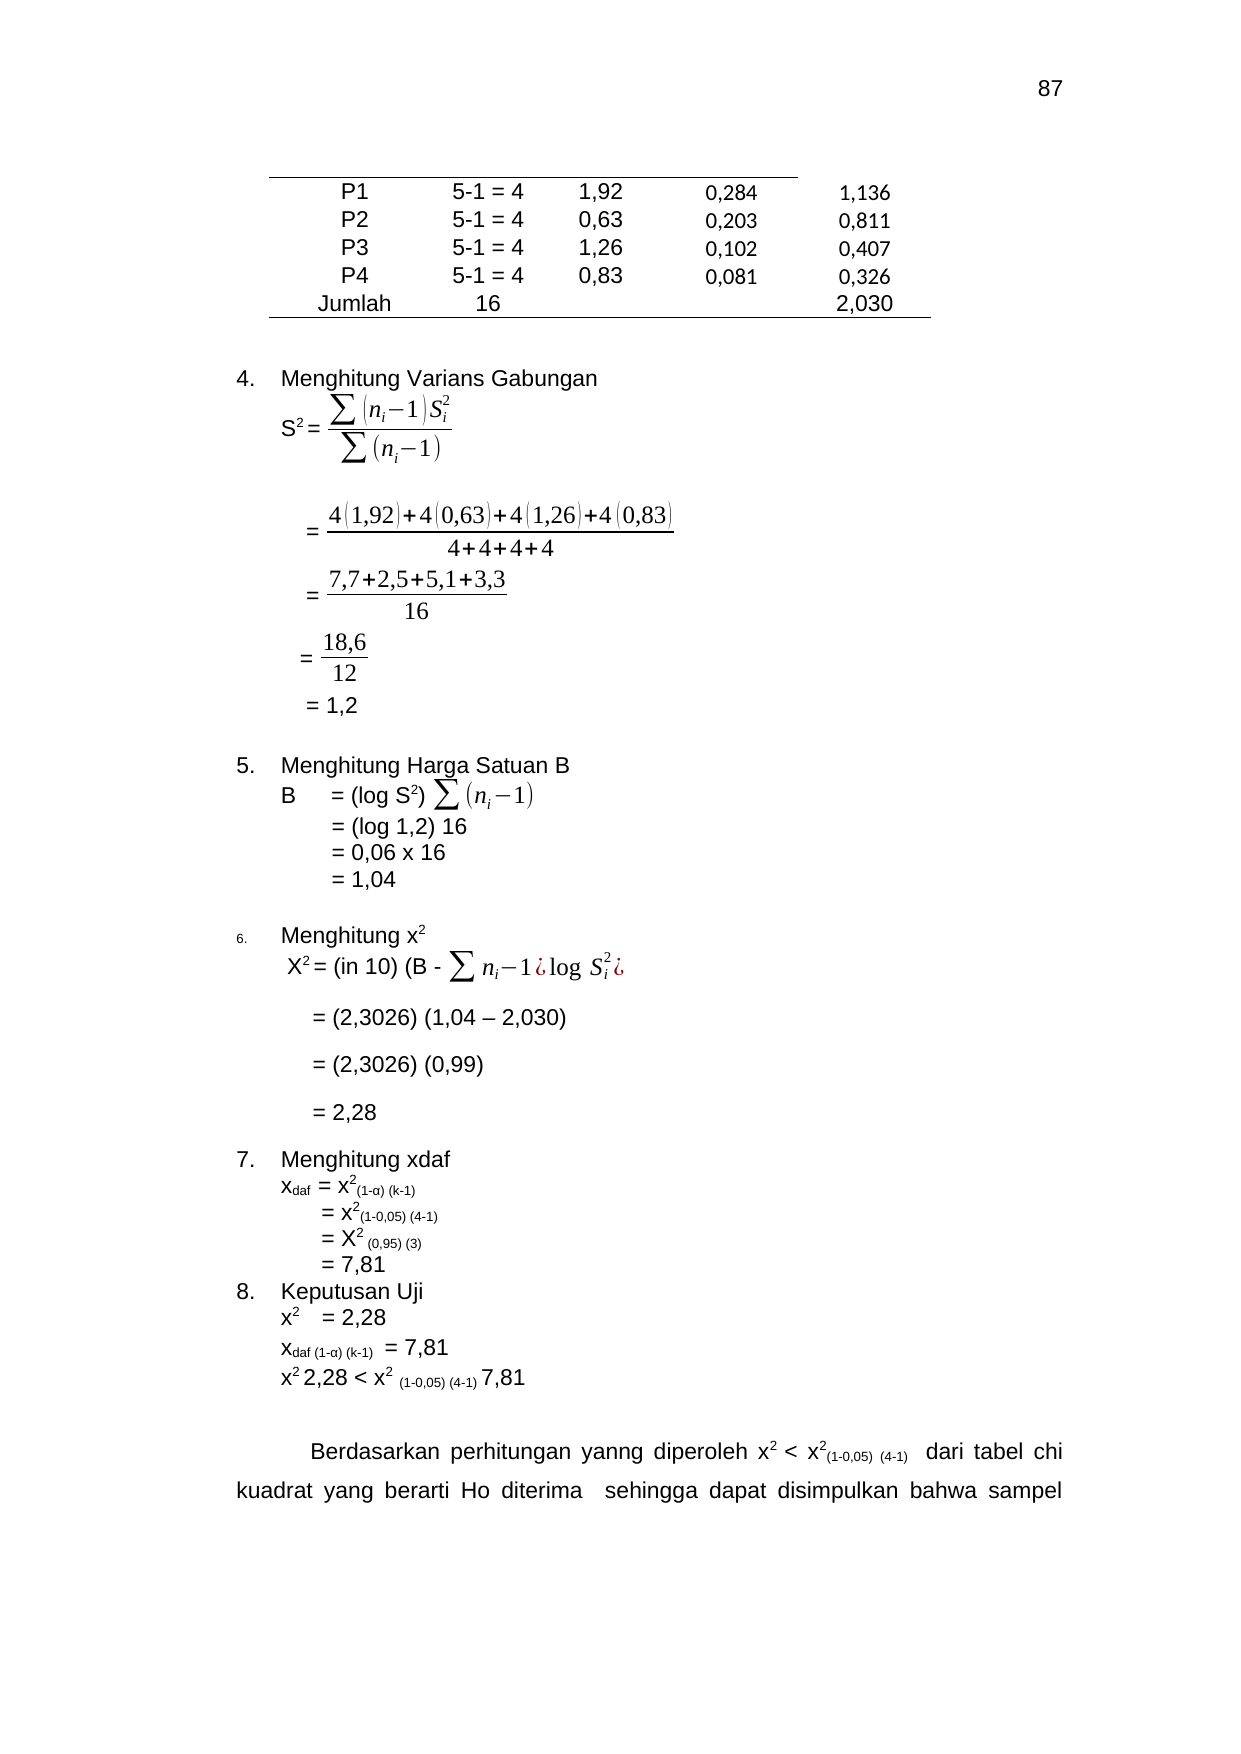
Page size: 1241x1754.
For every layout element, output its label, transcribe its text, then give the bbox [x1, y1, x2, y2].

list = 7,81 [281, 1251, 1063, 1278]
list = 0,06 x 16 [281, 839, 1063, 866]
list = [281, 566, 1063, 625]
list x2 = 2,28 [281, 1304, 1063, 1330]
text = 2,28 [236, 1099, 1063, 1125]
list Menghitung x2 [236, 922, 1063, 948]
list Keputusan Uji [236, 1278, 1063, 1304]
text = (2,3026) (0,99) [236, 1051, 1063, 1078]
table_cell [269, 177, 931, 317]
list Menghitung Varians Gabungan [236, 365, 1063, 391]
list xdaf = x2(1-α) (k-1) [281, 1172, 1063, 1198]
list B = (log S2) [281, 778, 1063, 813]
list = 1,04 [281, 866, 1063, 892]
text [236, 1438, 1063, 1504]
list S2 = [281, 391, 1063, 466]
list Menghitung Harga Satuan B [236, 752, 1063, 778]
text X2 = (in 10) (B - [236, 948, 1063, 983]
list Menghitung xdaf [236, 1146, 1063, 1172]
list = X2 (0,95) (3) [281, 1225, 1063, 1251]
list = [281, 629, 1063, 688]
list = (log 1,2) 16 [281, 813, 1063, 839]
list x2 2,28 < x2 (1-0,05) (4-1) 7,81 [281, 1364, 1063, 1391]
list = 1,2 [281, 692, 1063, 718]
list = [281, 500, 1063, 562]
list = x2(1-0,05) (4-1) [281, 1198, 1063, 1225]
list xdaf (1-α) (k-1) = 7,81 [281, 1334, 1063, 1361]
text = (2,3026) (1,04 – 2,030) [236, 1004, 1063, 1031]
